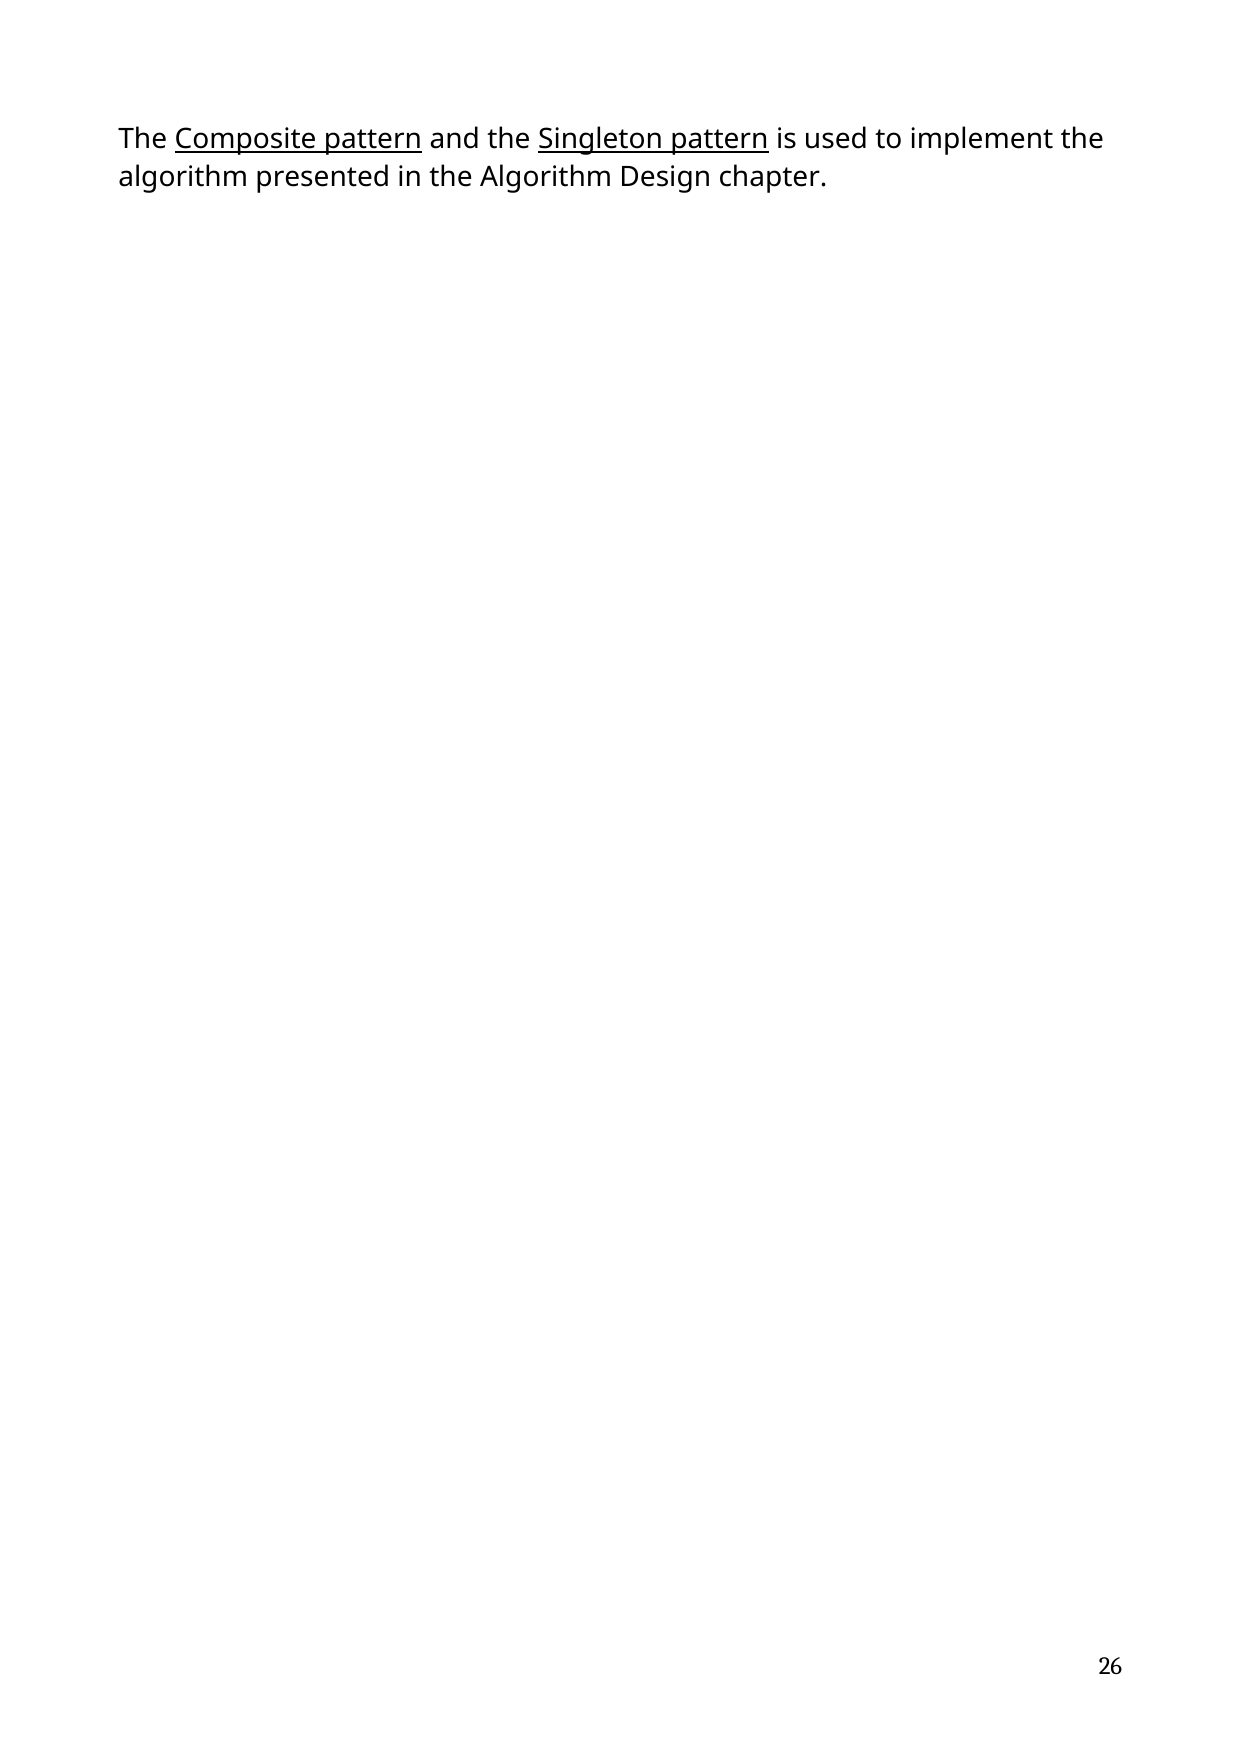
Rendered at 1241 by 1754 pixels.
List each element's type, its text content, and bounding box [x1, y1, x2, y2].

text The Composite pattern and the Singleton pattern is used to implement the algorithm presented in the Algorithm Design chapter. [118, 118, 1122, 195]
